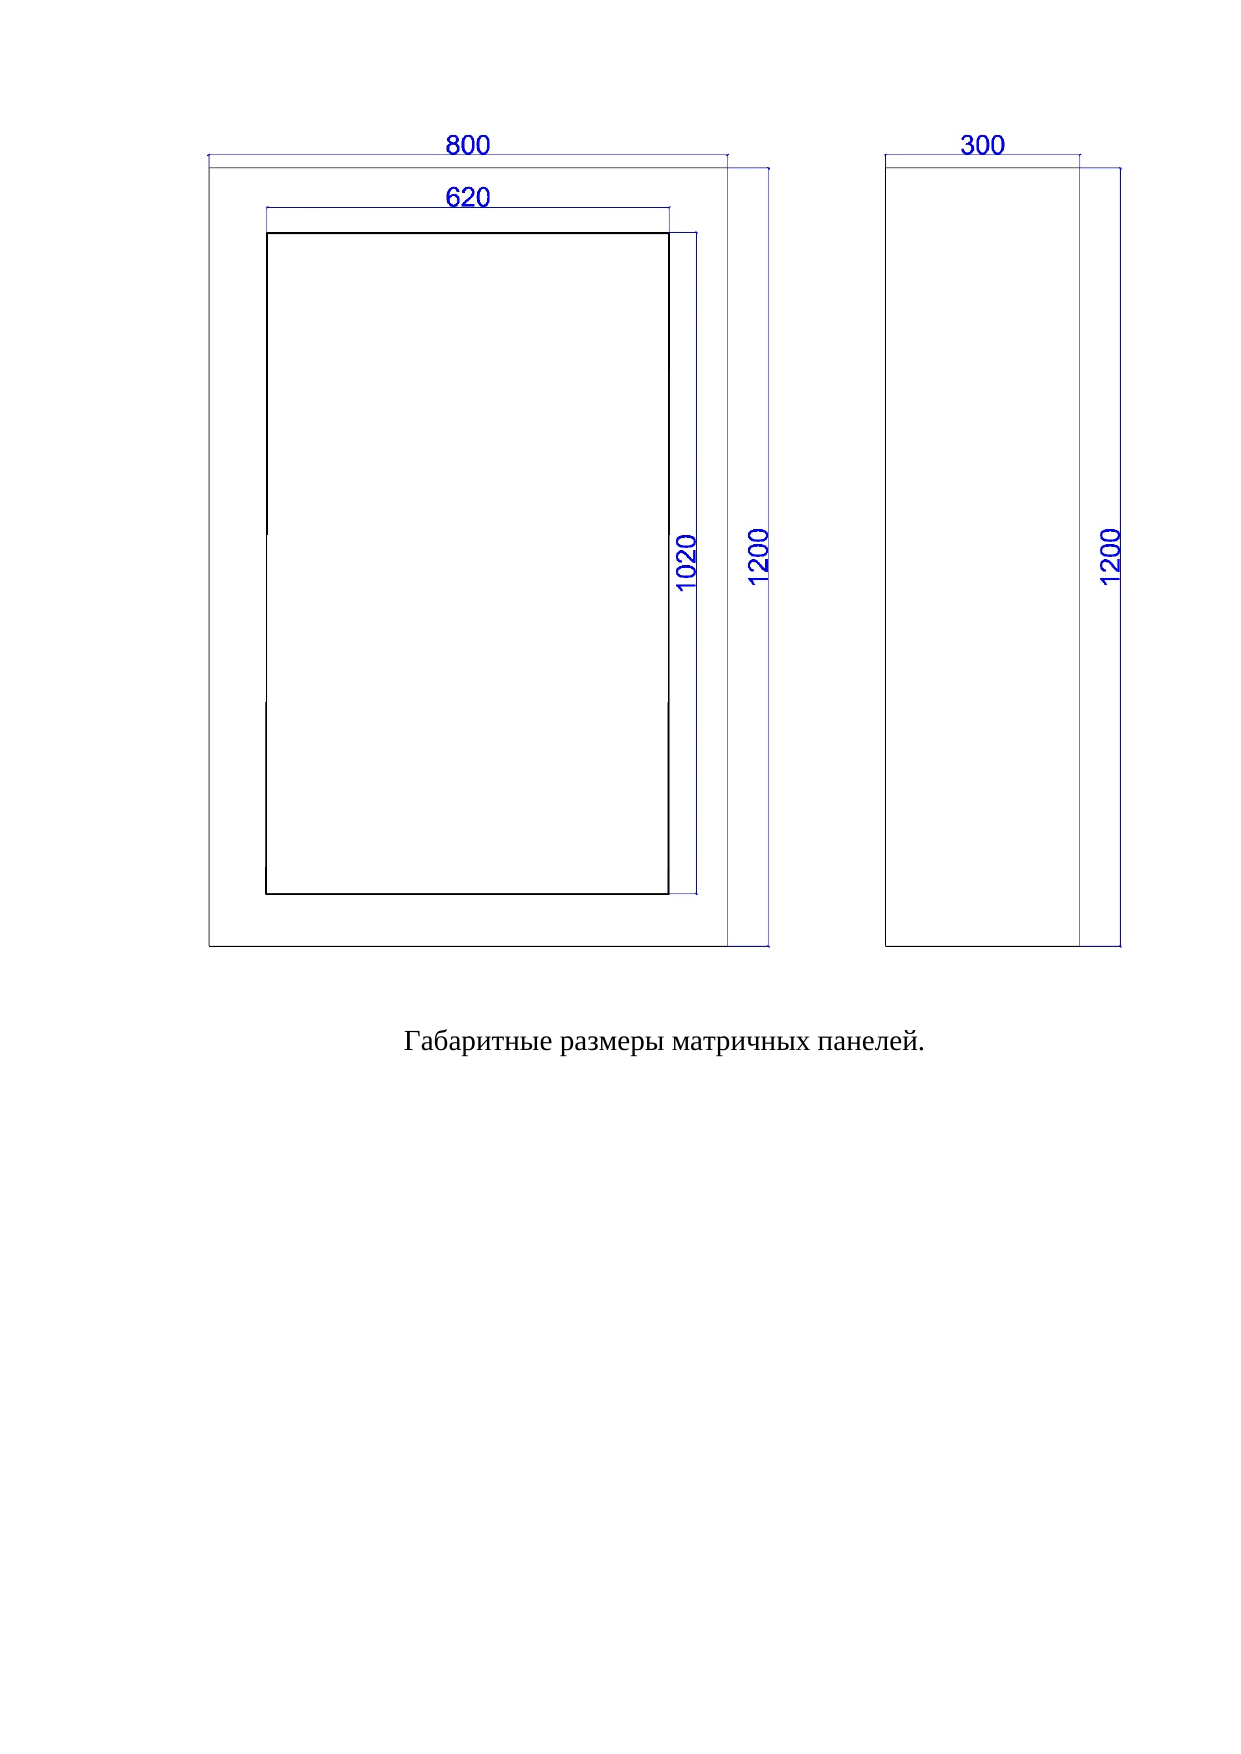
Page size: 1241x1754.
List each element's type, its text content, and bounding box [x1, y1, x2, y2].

text Габаритные размеры матричных панелей. [177, 1023, 1152, 1057]
picture [177, 118, 1152, 956]
